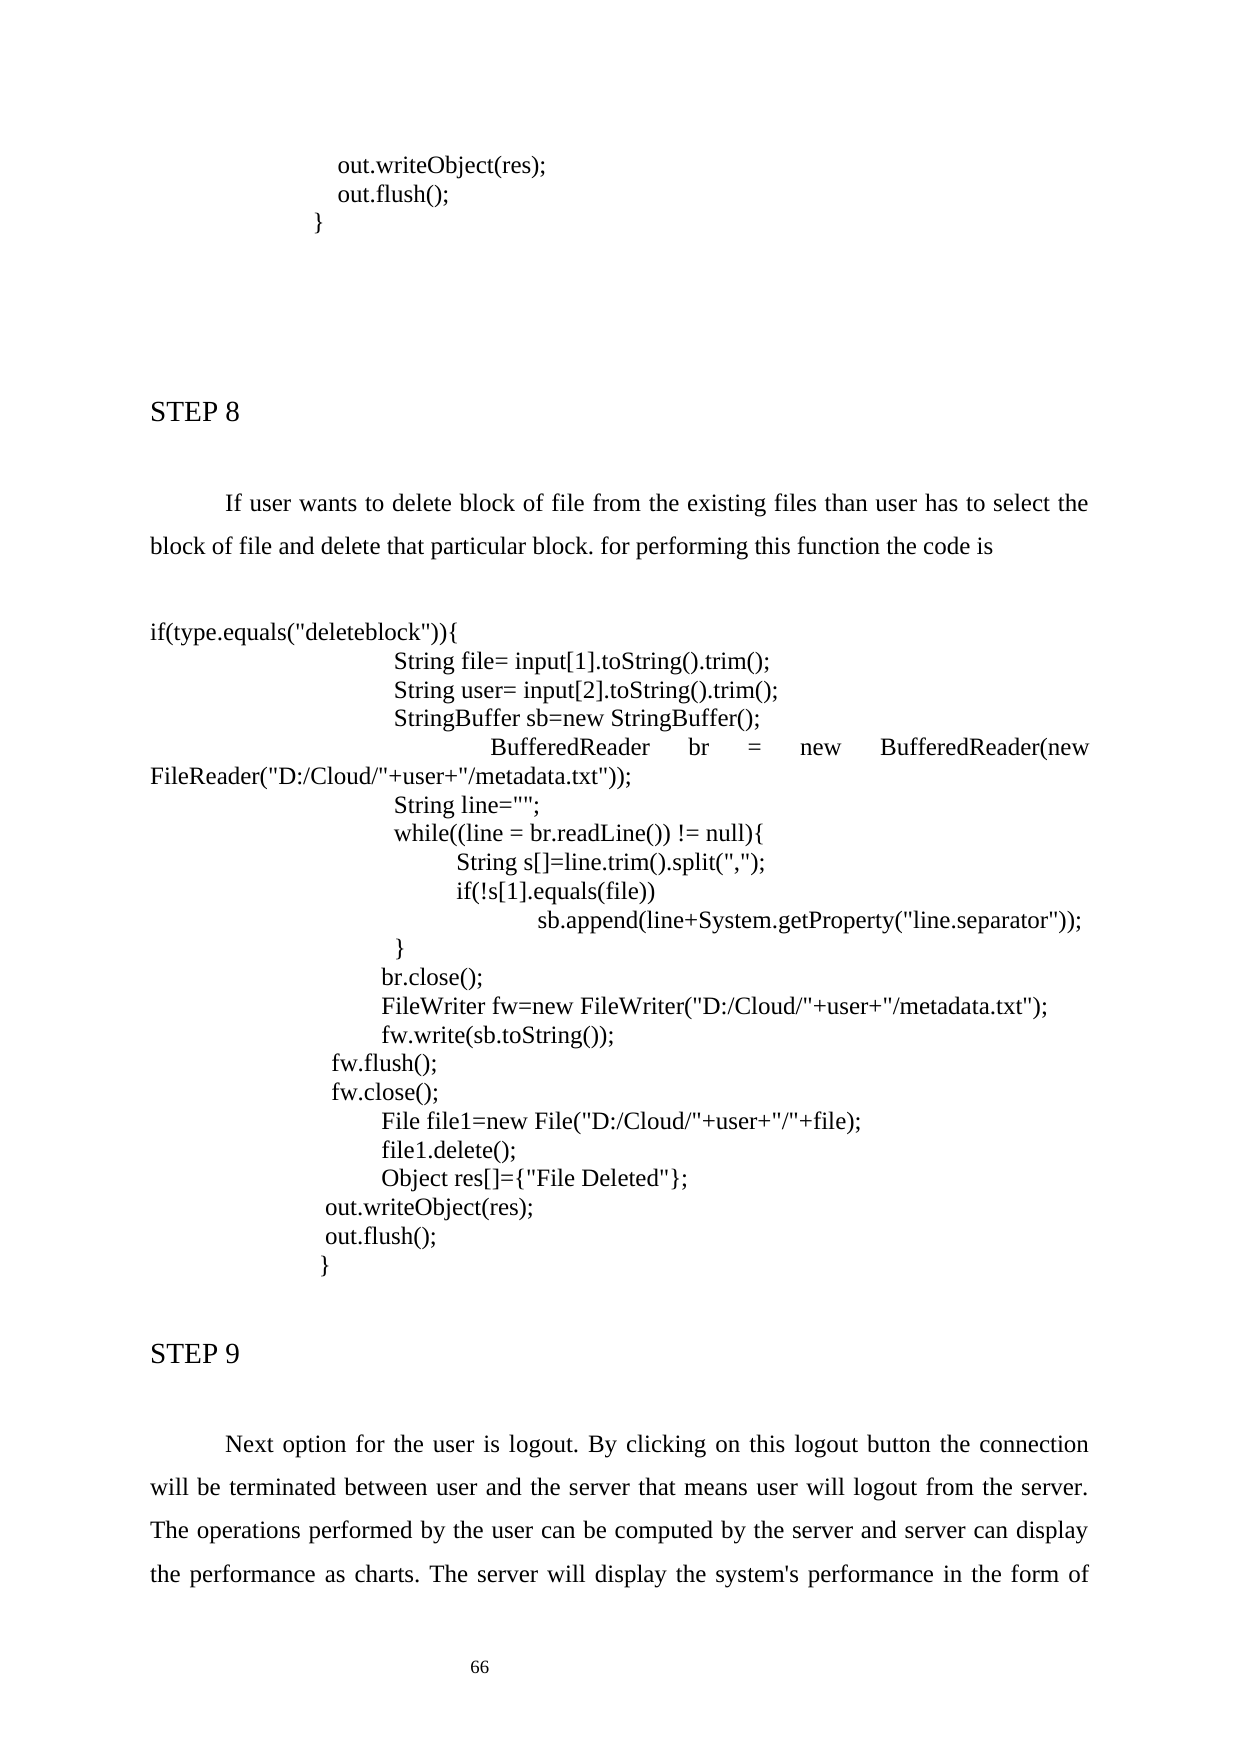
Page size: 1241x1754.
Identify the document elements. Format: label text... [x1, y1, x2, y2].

text File file1=new File("D:/Cloud/"+user+"/"+file); [150, 1106, 1090, 1135]
text BufferedReader br = new BufferedReader(new FileReader("D:/Cloud/"+user+"/metadata.txt")); [150, 732, 1090, 790]
text } [150, 933, 1090, 962]
text String line=""; [150, 790, 1090, 818]
text FileWriter fw=new FileWriter("D:/Cloud/"+user+"/metadata.txt"); [150, 991, 1090, 1020]
text } [150, 207, 1090, 236]
text StringBuffer sb=new StringBuffer(); [150, 703, 1090, 732]
text out.flush(); [150, 179, 1090, 207]
text if(!s[1].equals(file)) [150, 876, 1090, 905]
text fw.write(sb.toString()); [150, 1020, 1090, 1048]
text } [150, 1250, 1090, 1278]
text fw.close(); [150, 1077, 1090, 1106]
text String s[]=line.trim().split(","); [150, 847, 1090, 876]
text STEP 9 [150, 1336, 1090, 1369]
text String file= input[1].toString().trim(); [150, 646, 1090, 675]
text sb.append(line+System.getProperty("line.separator")); [150, 905, 1090, 933]
text out.writeObject(res); [150, 1192, 1090, 1221]
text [150, 1429, 1090, 1587]
text Object res[]={"File Deleted"}; [150, 1163, 1090, 1192]
text while((line = br.readLine()) != null){ [150, 818, 1090, 847]
text if(type.equals("deleteblock")){ [150, 617, 1090, 646]
text br.close(); [150, 962, 1090, 991]
text fw.flush(); [150, 1048, 1090, 1077]
text file1.delete(); [150, 1135, 1090, 1163]
text If user wants to delete block of file from the existing files than user has to select the block of file and delete that particular block. for performing this function the code is [150, 488, 1090, 560]
text out.writeObject(res); [150, 150, 1090, 179]
text String user= input[2].toString().trim(); [150, 675, 1090, 703]
text STEP 8 [150, 394, 1090, 428]
text out.flush(); [150, 1221, 1090, 1250]
